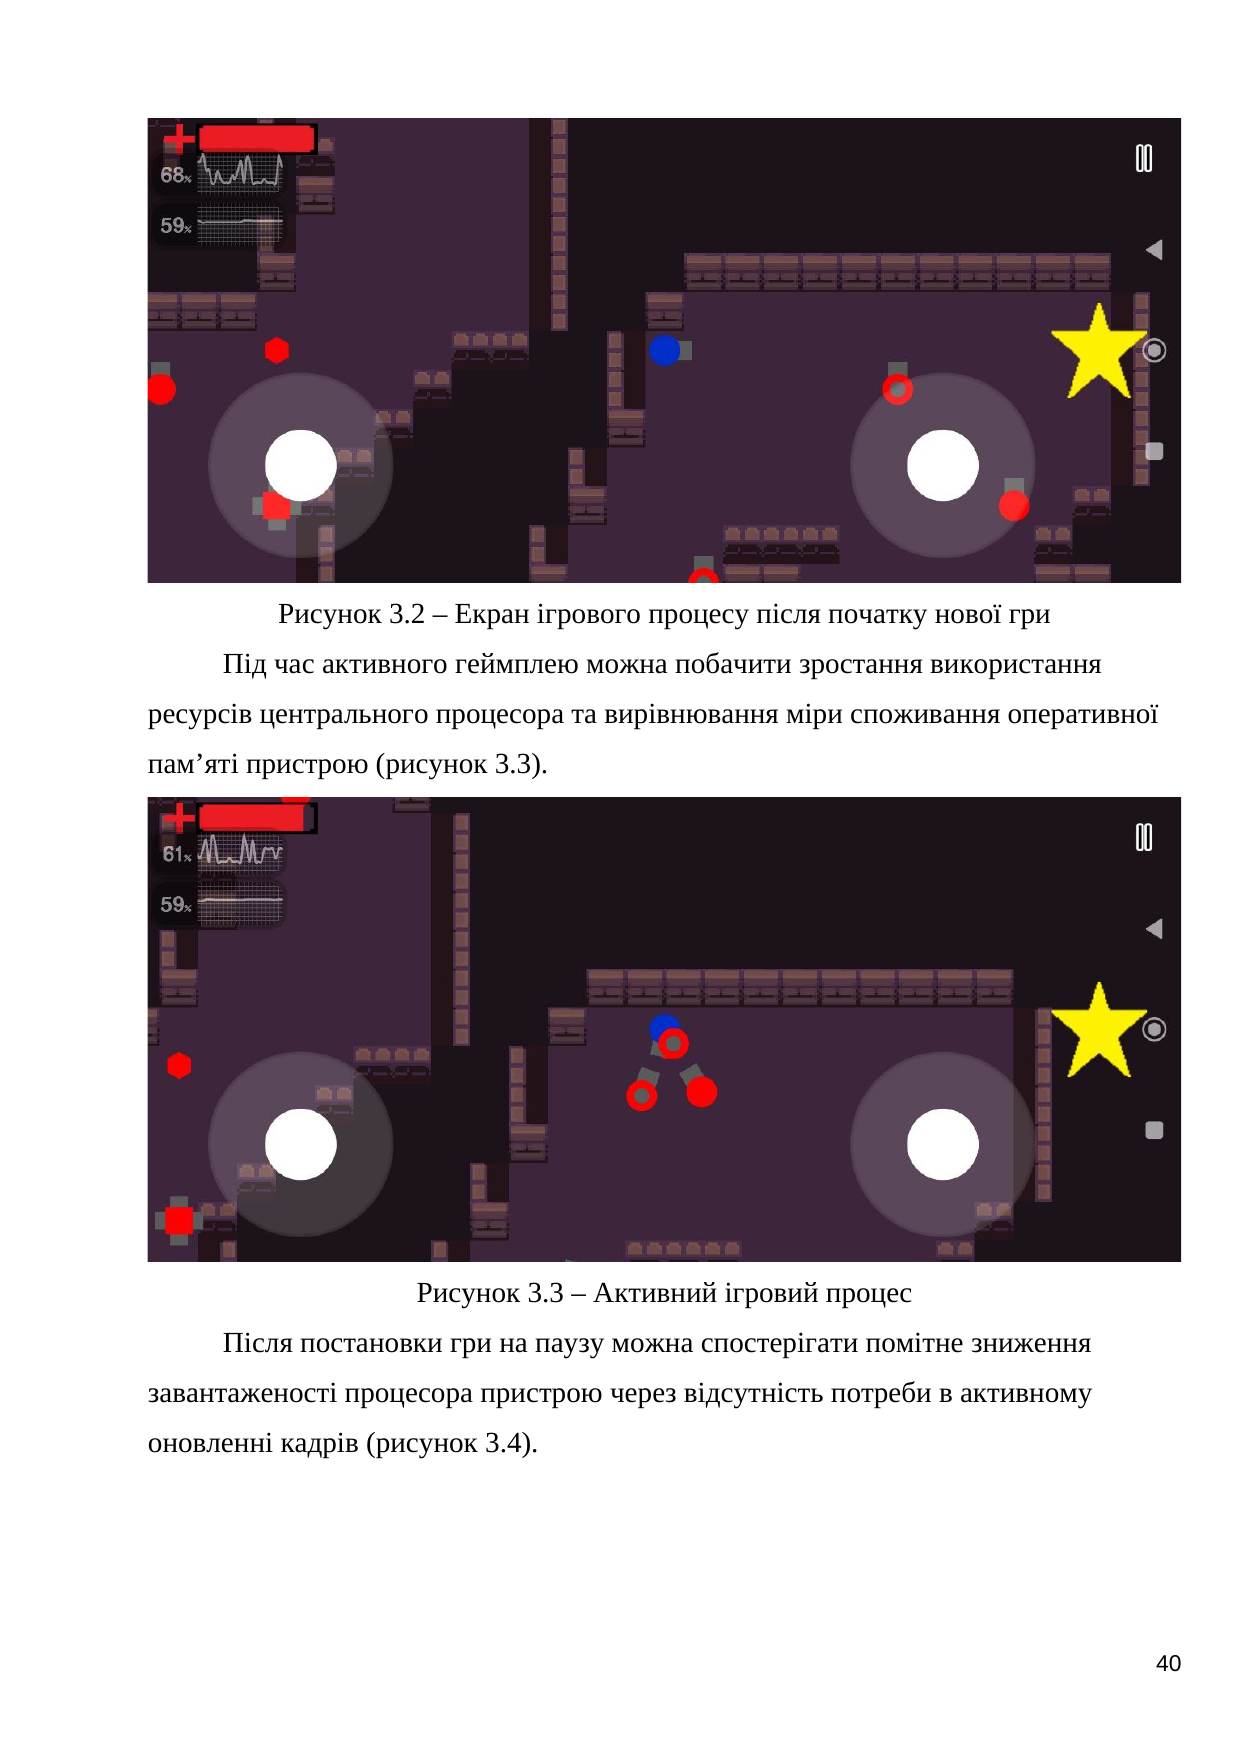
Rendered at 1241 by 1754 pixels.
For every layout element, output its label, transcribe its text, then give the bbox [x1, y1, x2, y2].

text Після постановки гри на паузу можна спостерігати помітне зниження завантаженості процесора пристрою через відсутність потреби в активному оновленні кадрів (рисунок 3.4). [148, 1325, 1181, 1459]
text Рисунок 3.3 – Активний ігровий процес [148, 1275, 1181, 1308]
picture [147, 118, 1182, 583]
text Під час активного геймплею можна побачити зростання використання ресурсів центрального процесора та вирівнювання міри споживання оперативної пам’яті пристрою (рисунок 3.3). [148, 646, 1181, 780]
text Рисунок 3.2 – Екран ігрового процесу після початку нової гри [148, 596, 1181, 629]
picture [147, 797, 1182, 1262]
